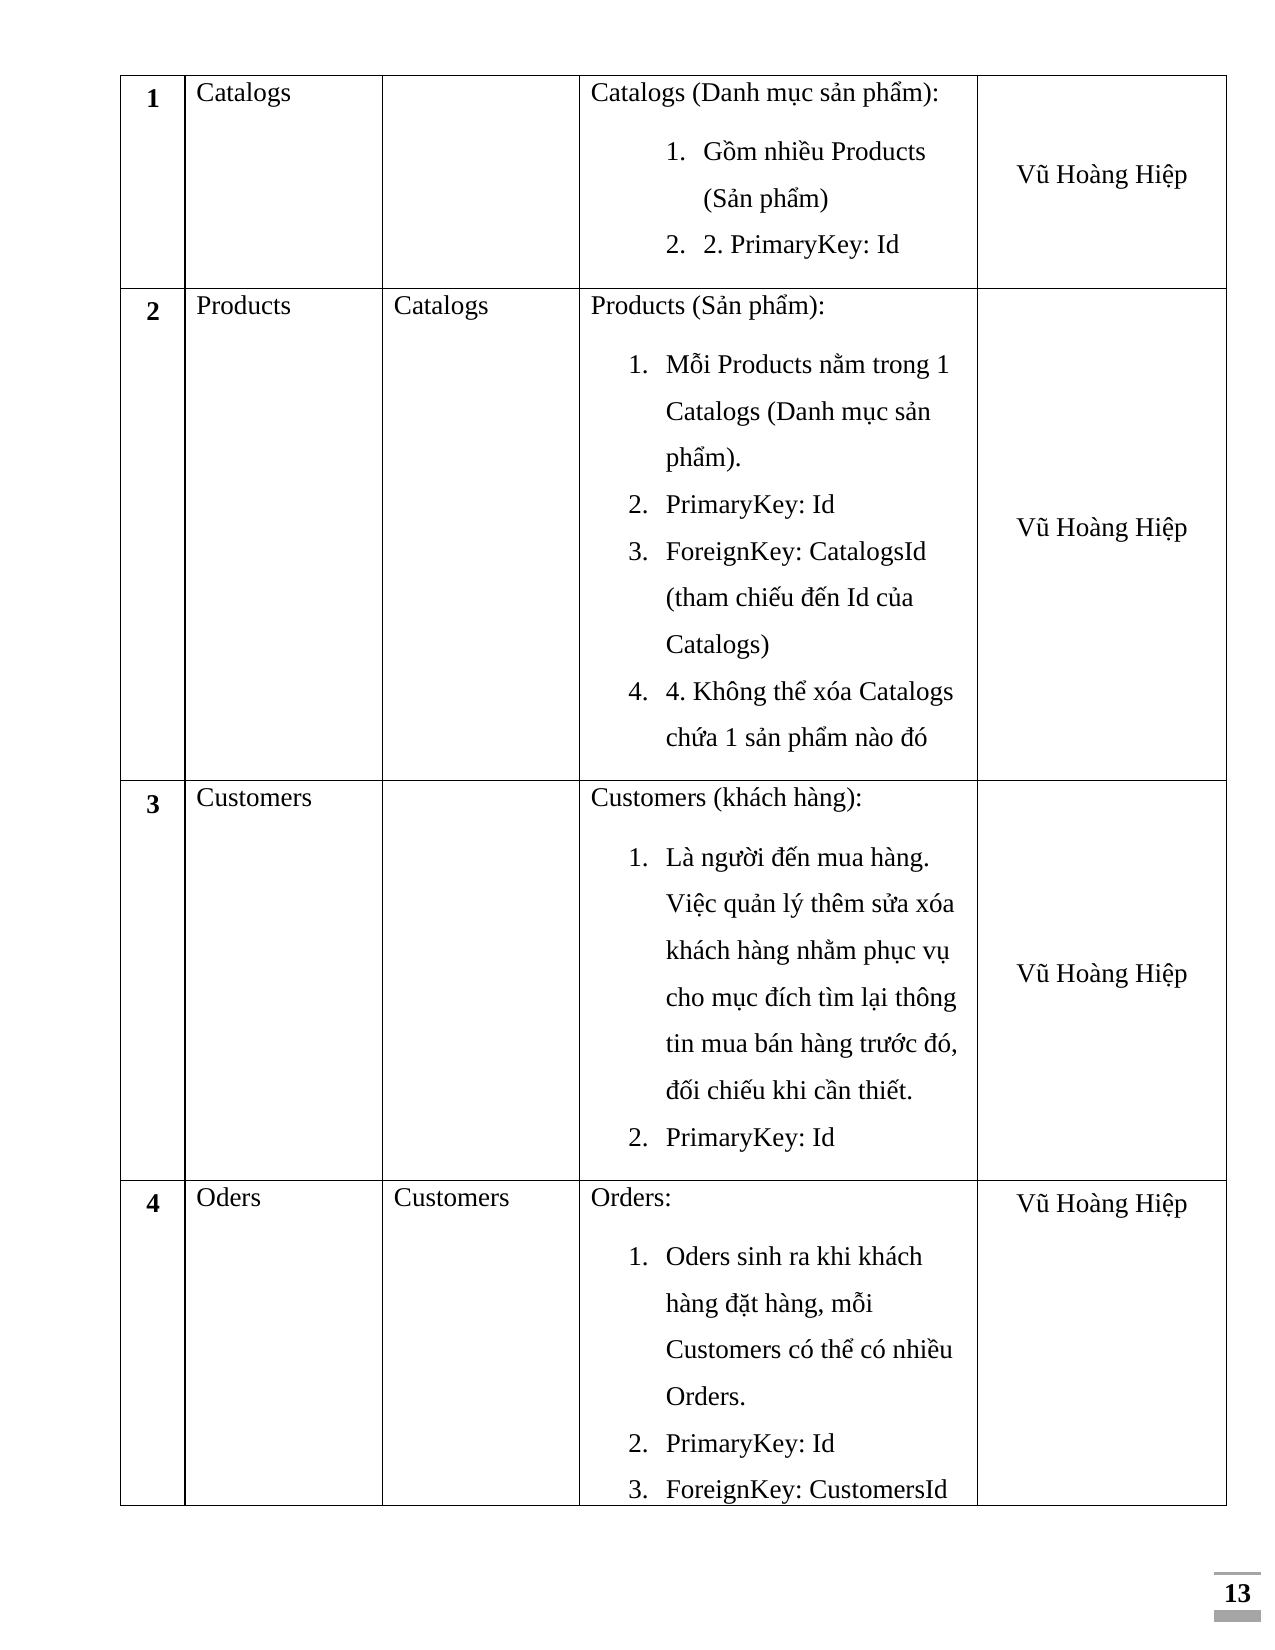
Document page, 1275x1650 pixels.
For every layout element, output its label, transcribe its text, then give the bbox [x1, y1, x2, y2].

table_cell Vũ Hoàng Hiệp [978, 1181, 1226, 1504]
table_cell Customers [186, 781, 382, 1180]
table_cell Catalogs (Danh mục sản phẩm): Gồm nhiều Products (Sản phẩm) 2. PrimaryKey: Id [580, 76, 977, 288]
table_cell Vũ Hoàng Hiệp [978, 76, 1226, 288]
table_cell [580, 1181, 977, 1504]
table_cell Catalogs [383, 289, 579, 780]
table_cell Customers (khách hàng): Là người đến mua hàng. Việc quản lý thêm sửa xóa khách hàng nhằm phục vụ cho mục đích tìm lại thông tin mua bán hàng trước đó, đối chiếu khi cần thiết. PrimaryKey: Id [580, 781, 977, 1180]
table_cell Vũ Hoàng Hiệp [978, 781, 1226, 1180]
table_cell 4 [121, 1181, 184, 1504]
table_cell Oders [186, 1181, 382, 1504]
table_cell [383, 781, 579, 1180]
table_cell Products [186, 289, 382, 780]
table_cell 1 [121, 76, 184, 288]
table_cell Products (Sản phẩm): Mỗi Products nằm trong 1 Catalogs (Danh mục sản phẩm). PrimaryKey: Id ForeignKey: CatalogsId (tham chiếu đến Id của Catalogs) 4. Không thể xóa Catalogs chứa 1 sản phẩm nào đó [580, 289, 977, 780]
table_cell 2 [121, 289, 184, 780]
table_cell [383, 76, 579, 288]
table_cell Vũ Hoàng Hiệp [978, 289, 1226, 780]
table_cell Catalogs [186, 76, 382, 288]
table_cell Customers [383, 1181, 579, 1504]
table_cell 3 [121, 781, 184, 1180]
